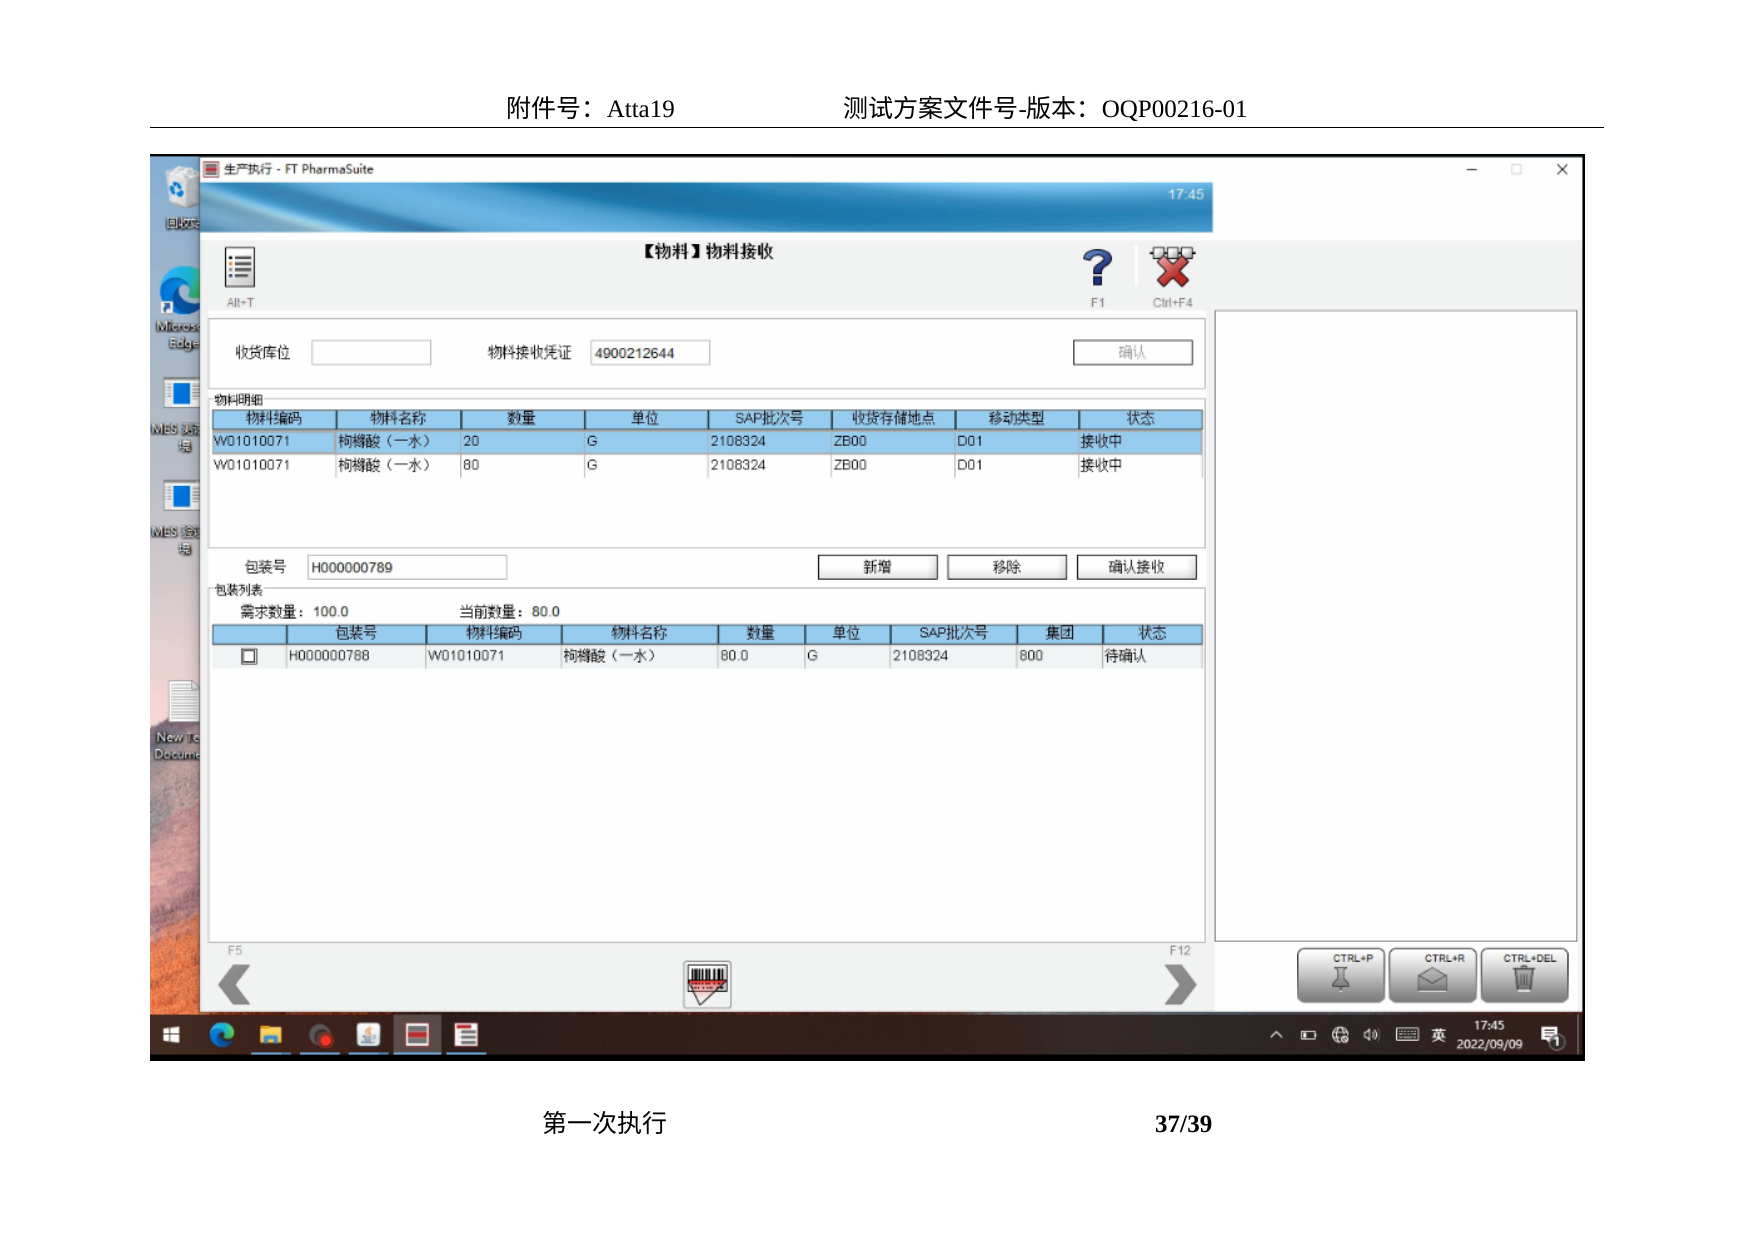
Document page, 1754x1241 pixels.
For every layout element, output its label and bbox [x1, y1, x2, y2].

picture [150, 154, 1585, 1061]
